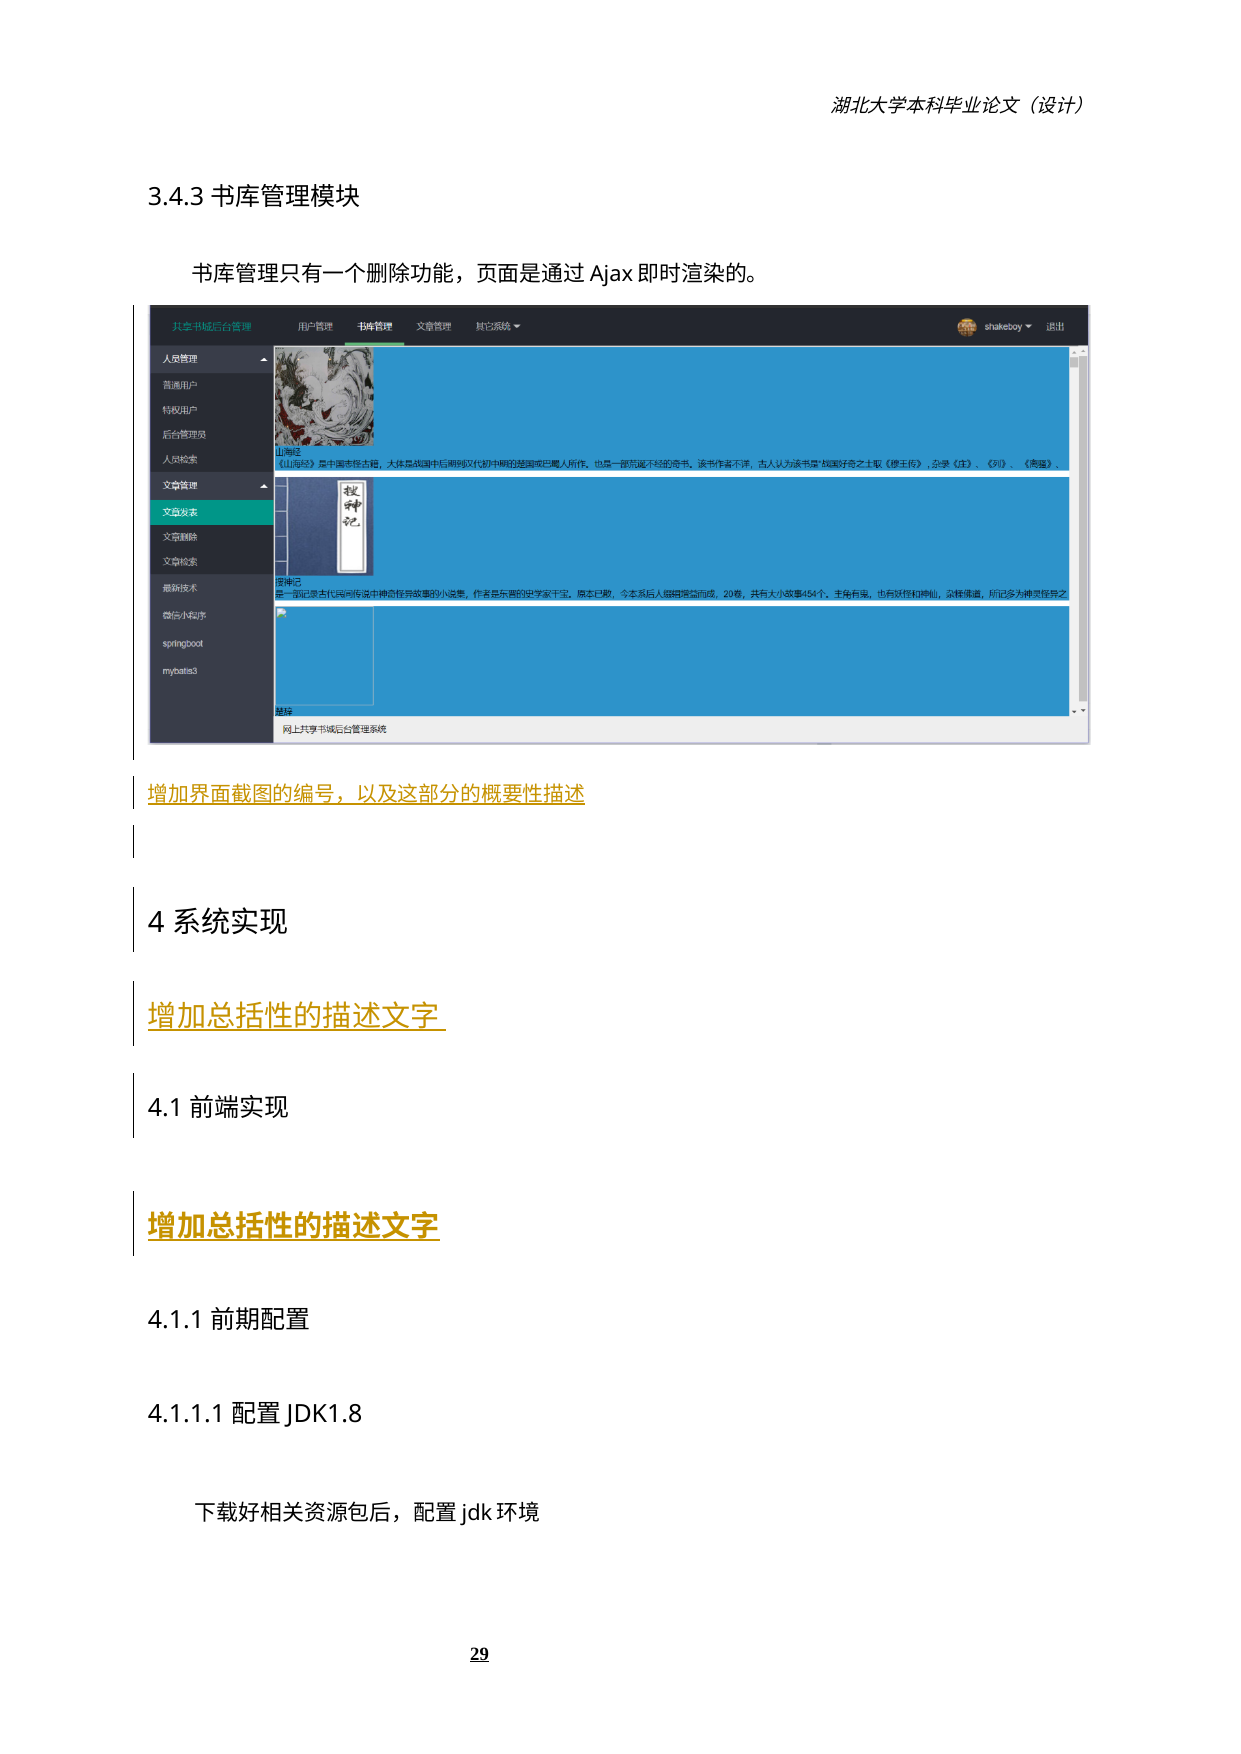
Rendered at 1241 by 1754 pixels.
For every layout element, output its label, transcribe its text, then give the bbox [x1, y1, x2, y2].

subtitle 3.4.3 书库管理模块 [148, 162, 1093, 227]
subtitle 4.1.1.1 配置JDK1.8 [148, 1379, 1093, 1444]
subtitle 4.1.1 前期配置 [148, 1285, 1093, 1350]
subtitle 4.1 前端实现 [148, 1073, 1093, 1138]
list 下载好相关资源包后，配置jdk环境 [148, 1495, 1093, 1527]
subtitle 4 系统实现 [148, 887, 1093, 952]
picture [147, 305, 1091, 745]
text 书库管理只有一个删除功能，页面是通过Ajax即时渲染的。 [148, 256, 1093, 289]
